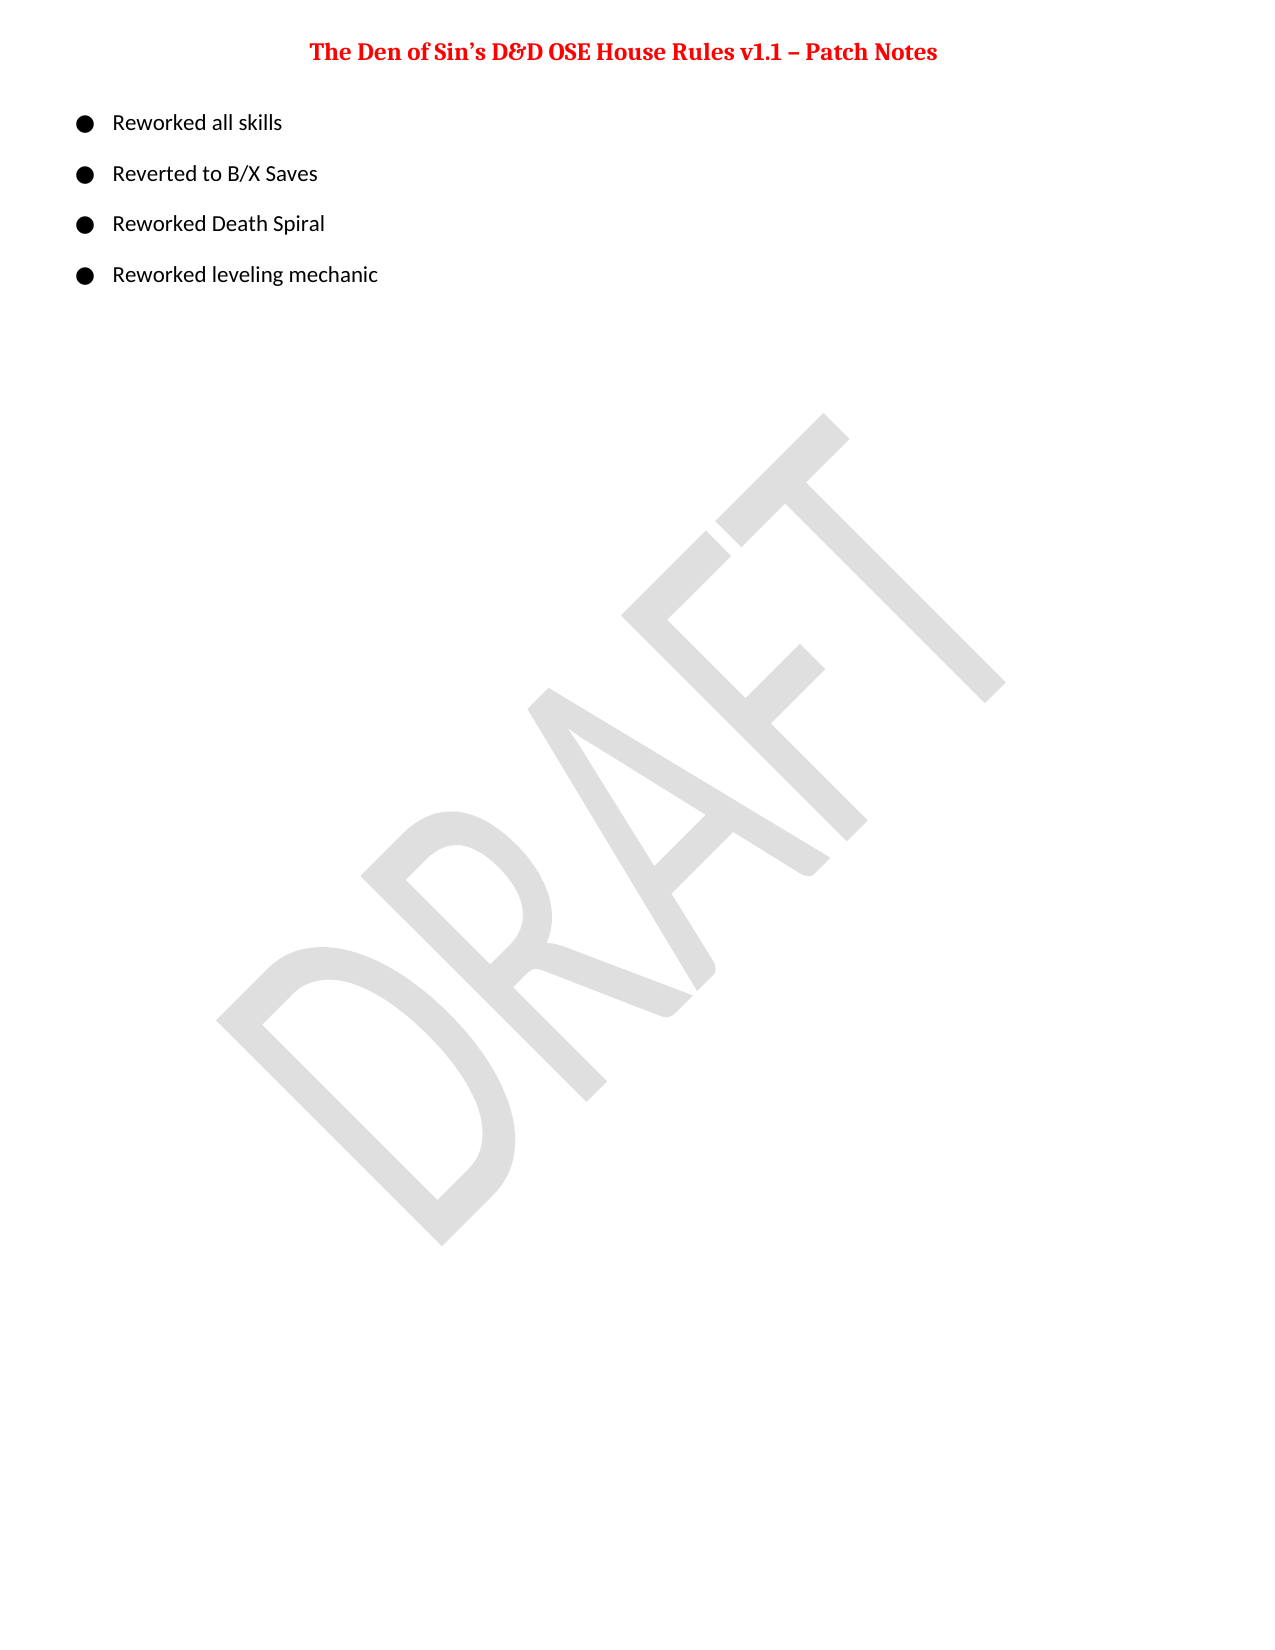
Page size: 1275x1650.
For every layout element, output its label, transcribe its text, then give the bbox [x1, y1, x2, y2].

title The Den of Sin’s D&D OSE House Rules v1.1 – Patch Notes [37, 37, 1210, 66]
list Reworked Death Spiral [75, 198, 1228, 245]
list Reverted to B/X Saves [75, 147, 1228, 194]
list Reworked all skills [75, 96, 1228, 143]
list Reworked leveling mechanic [75, 249, 1228, 296]
